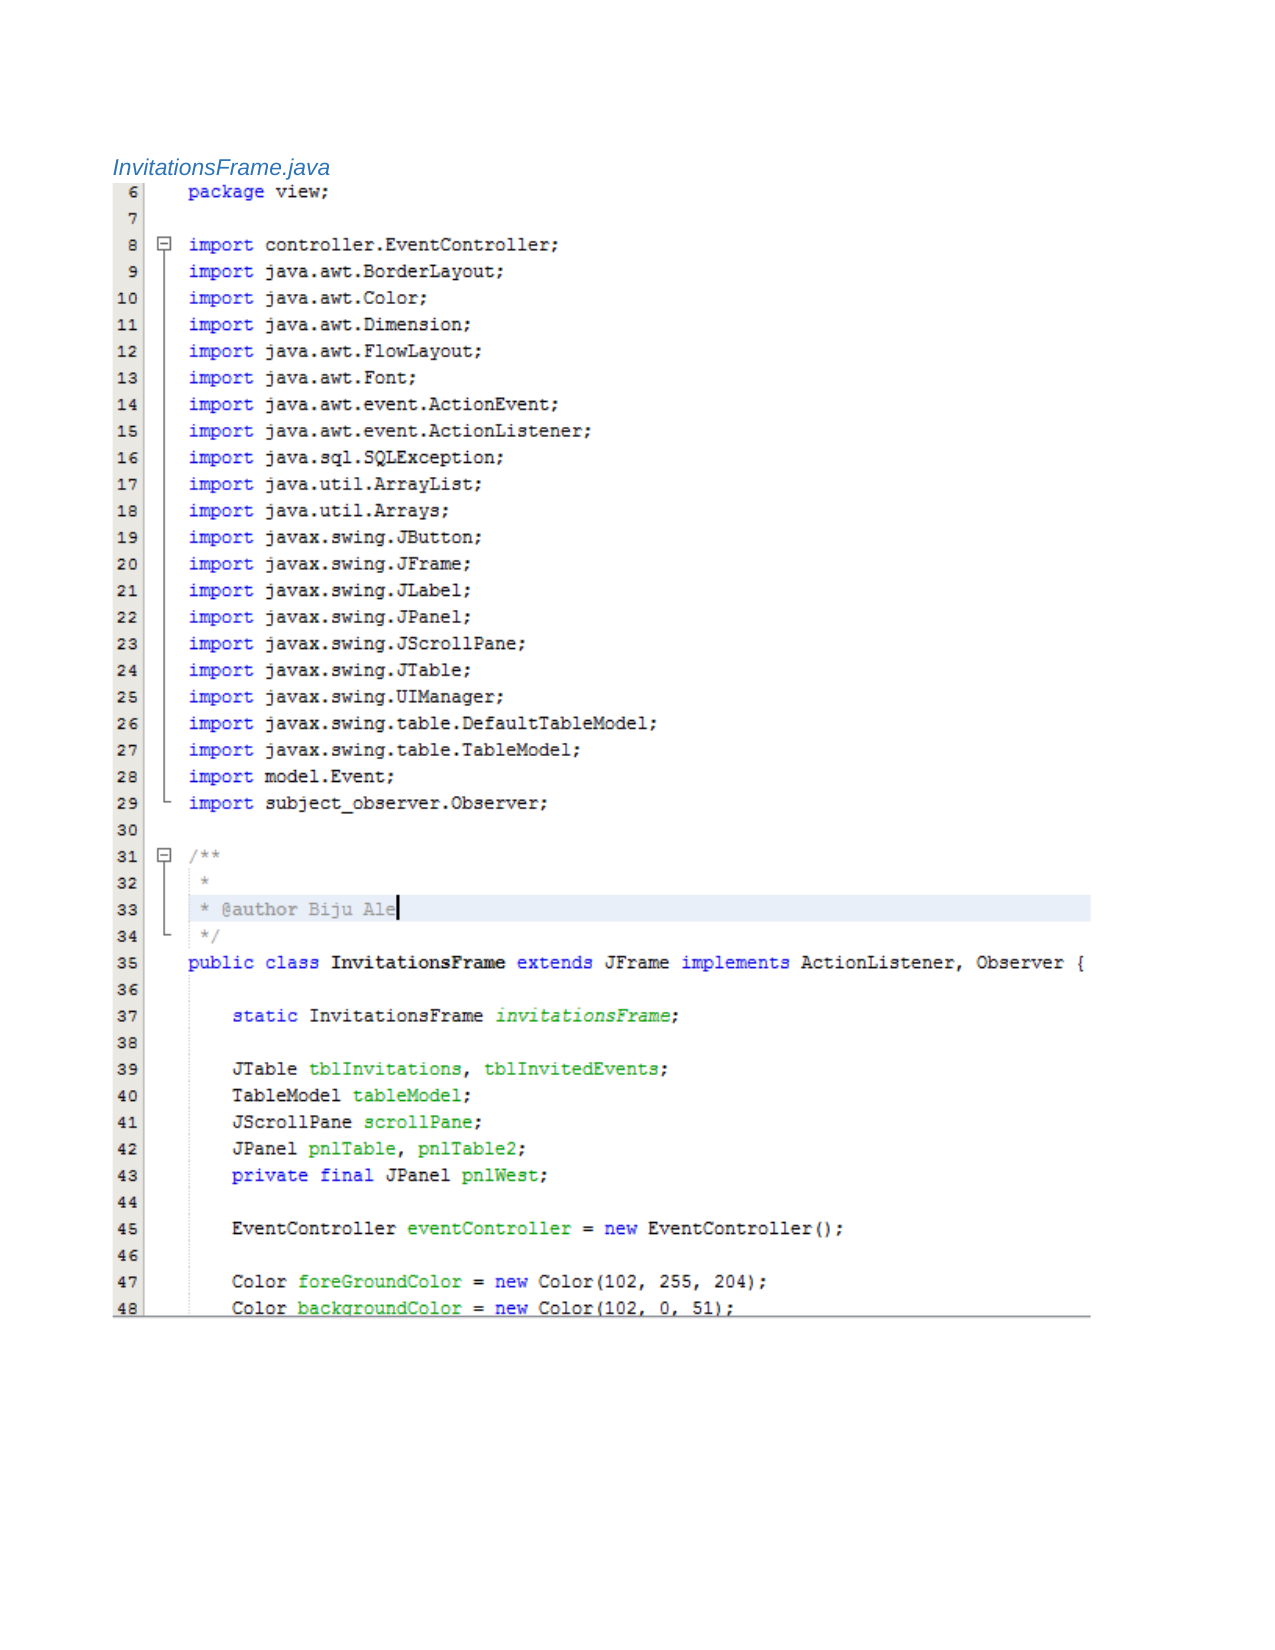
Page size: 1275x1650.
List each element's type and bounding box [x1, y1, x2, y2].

picture [112, 183, 1091, 1319]
subtitle [112, 154, 1162, 1324]
